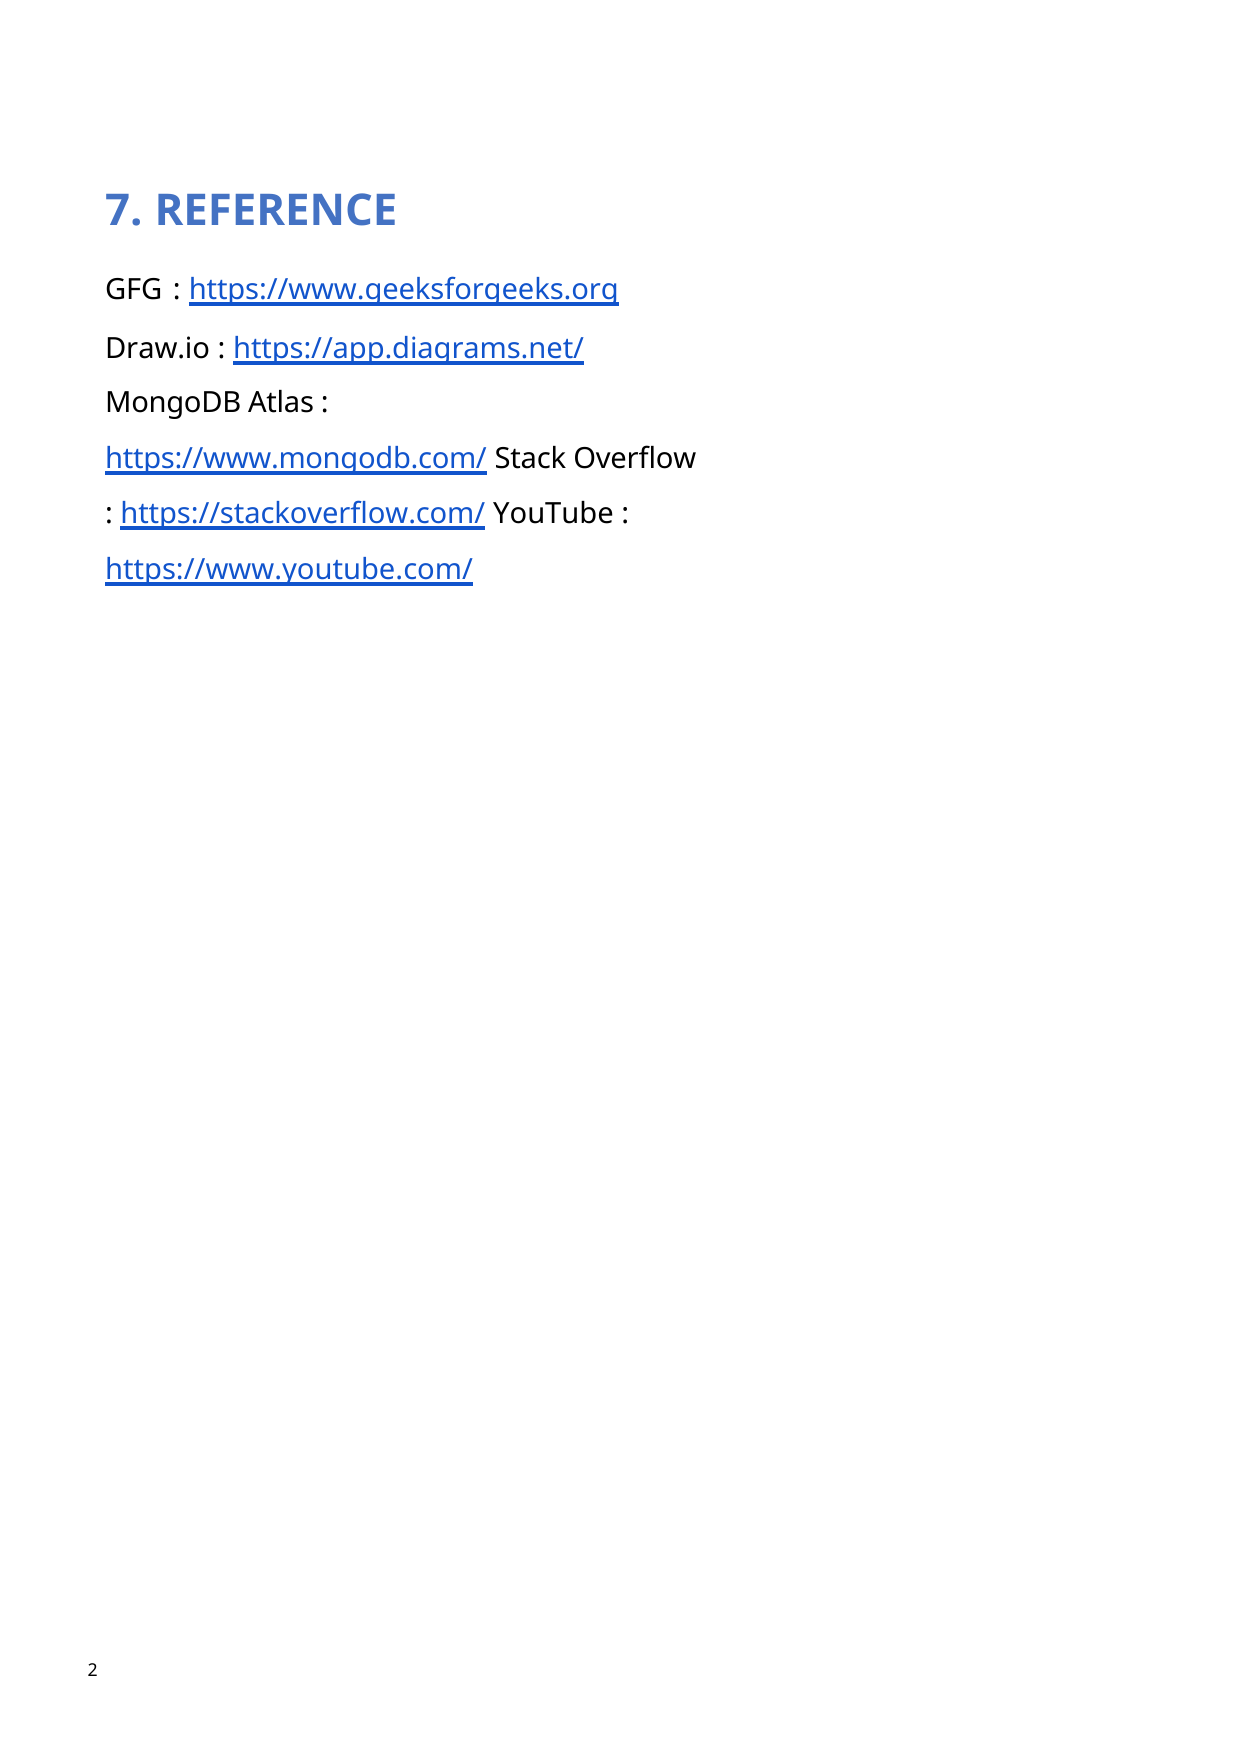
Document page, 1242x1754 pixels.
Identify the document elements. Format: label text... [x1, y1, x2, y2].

text GFG : https://www.geeksforgeeks.org Draw.io : https://app.diagrams.net/ [105, 248, 695, 367]
subtitle 7. REFERENCE [105, 178, 1185, 238]
text MongoDB Atlas : https://www.mongodb.com/ Stack Overﬂow : https://stackoverﬂow.com/ YouTube : https://www.youtube.com/ [105, 382, 696, 588]
